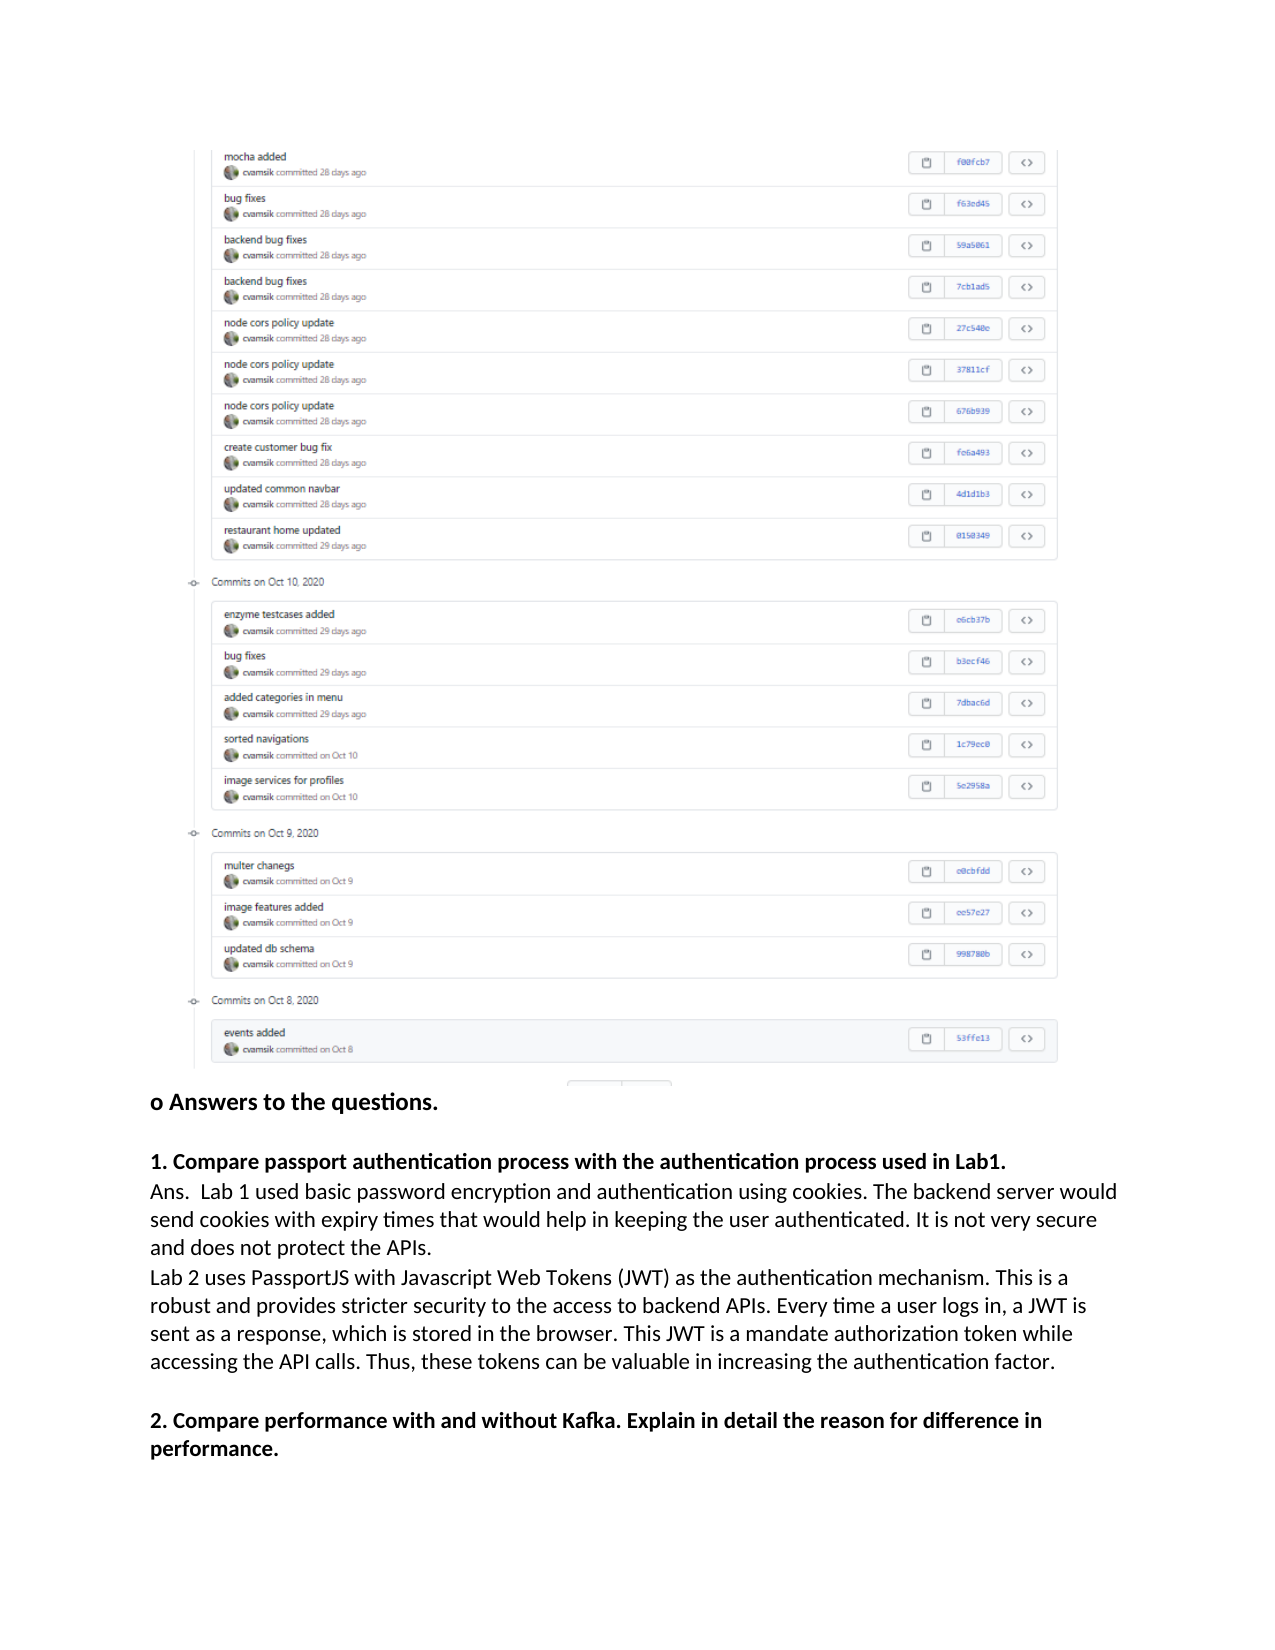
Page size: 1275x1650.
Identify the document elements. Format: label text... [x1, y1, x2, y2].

text Ans. Lab 1 used basic password encryption and authentication using cookies. The backend server would send cookies with expiry times that would help in keeping the user authenticated. It is not very secure and does not protect the APIs. [150, 1177, 1125, 1261]
text 1. Compare passport authentication process with the authentication process used in Lab1. [150, 1147, 1125, 1175]
text o Answers to the questions. [150, 1086, 1125, 1116]
text Lab 2 uses PassportJS with Javascript Web Tokens (JWT) as the authentication mechanism. This is a robust and provides stricter security to the access to backend APIs. Every time a user logs in, a JWT is sent as a response, which is stored in the browser. This JWT is a mandate authorization token while accessing the API calls. Thus, these tokens can be valuable in increasing the authentication factor. [150, 1263, 1125, 1375]
text 2. Compare performance with and without Kafka. Explain in detail the reason for difference in performance. [150, 1407, 1125, 1463]
picture [150, 150, 1125, 1086]
